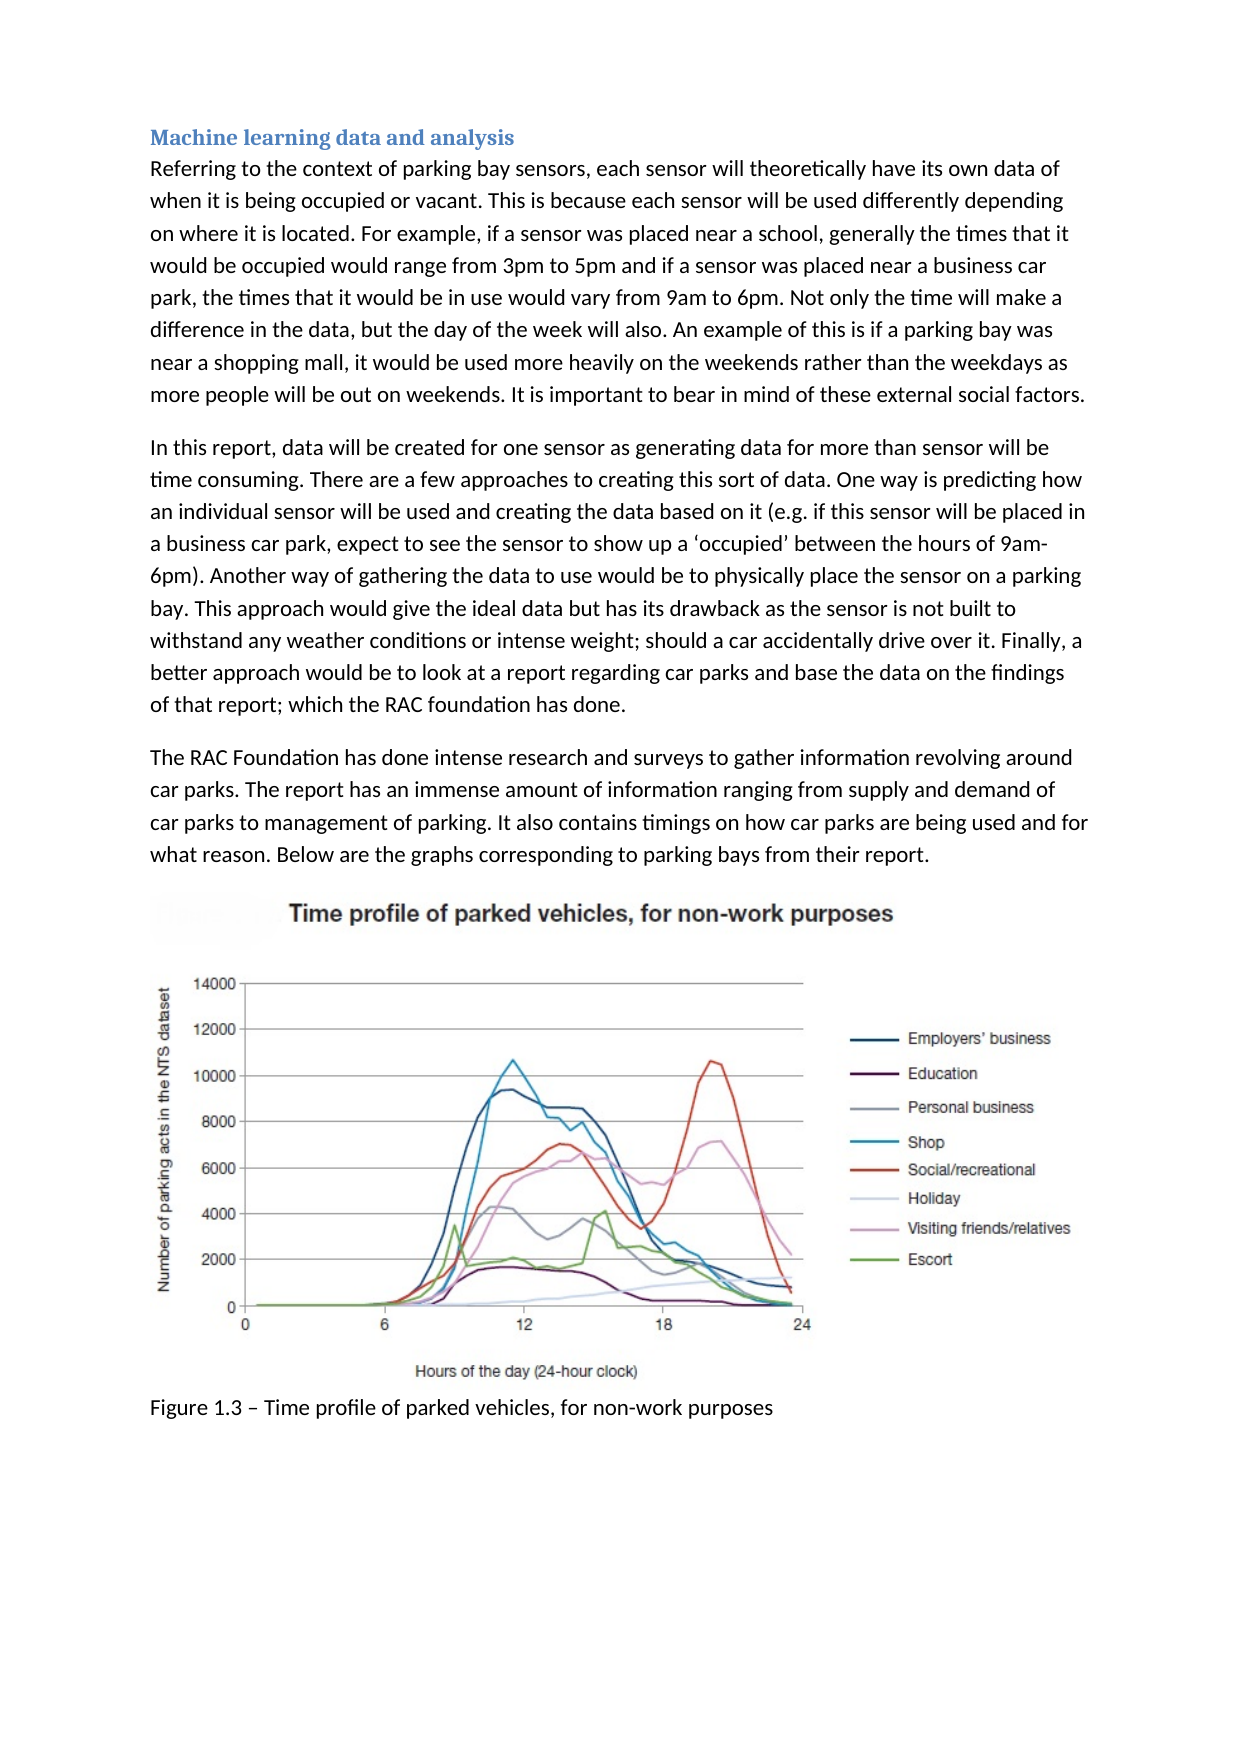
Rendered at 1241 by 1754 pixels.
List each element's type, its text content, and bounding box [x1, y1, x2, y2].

picture [150, 892, 1081, 1390]
text Referring to the context of parking bay sensors, each sensor will theoretically have its own data of when it is being occupied or vacant. This is because each sensor will be used differently depending on where it is located. For example, if a sensor was placed near a school, generally the times that it would be occupied would range from 3pm to 5pm and if a sensor was placed near a business car park, the times that it would be in use would vary from 9am to 6pm. Not only the time will make a difference in the data, but the day of the week will also. An example of this is if a parking bay was near a shopping mall, it would be used more heavily on the weekends rather than the weekdays as more people will be out on weekends. It is important to bear in mind of these external social factors. [150, 154, 1090, 408]
subtitle Machine learning data and analysis [150, 124, 1090, 151]
text In this report, data will be created for one sensor as generating data for more than sensor will be time consuming. There are a few approaches to creating this sort of data. One way is predicting how an individual sensor will be used and creating the data based on it (e.g. if this sensor will be placed in a business car park, expect to see the sensor to show up a ‘occupied’ between the hours of 9am-6pm). Another way of gathering the data to use would be to physically place the sensor on a parking bay. This approach would give the ideal data but has its drawback as the sensor is not built to withstand any weather conditions or intense weight; should a car accidentally drive over it. Finally, a better approach would be to look at a report regarding car parks and base the data on the findings of that report; which the RAC foundation has done. [150, 433, 1090, 718]
text The RAC Foundation has done intense research and surveys to gather information revolving around car parks. The report has an immense amount of information ranging from supply and demand of car parks to management of parking. It also contains timings on how car parks are being used and for what reason. Below are the graphs corresponding to parking bays from their report. [150, 743, 1090, 868]
